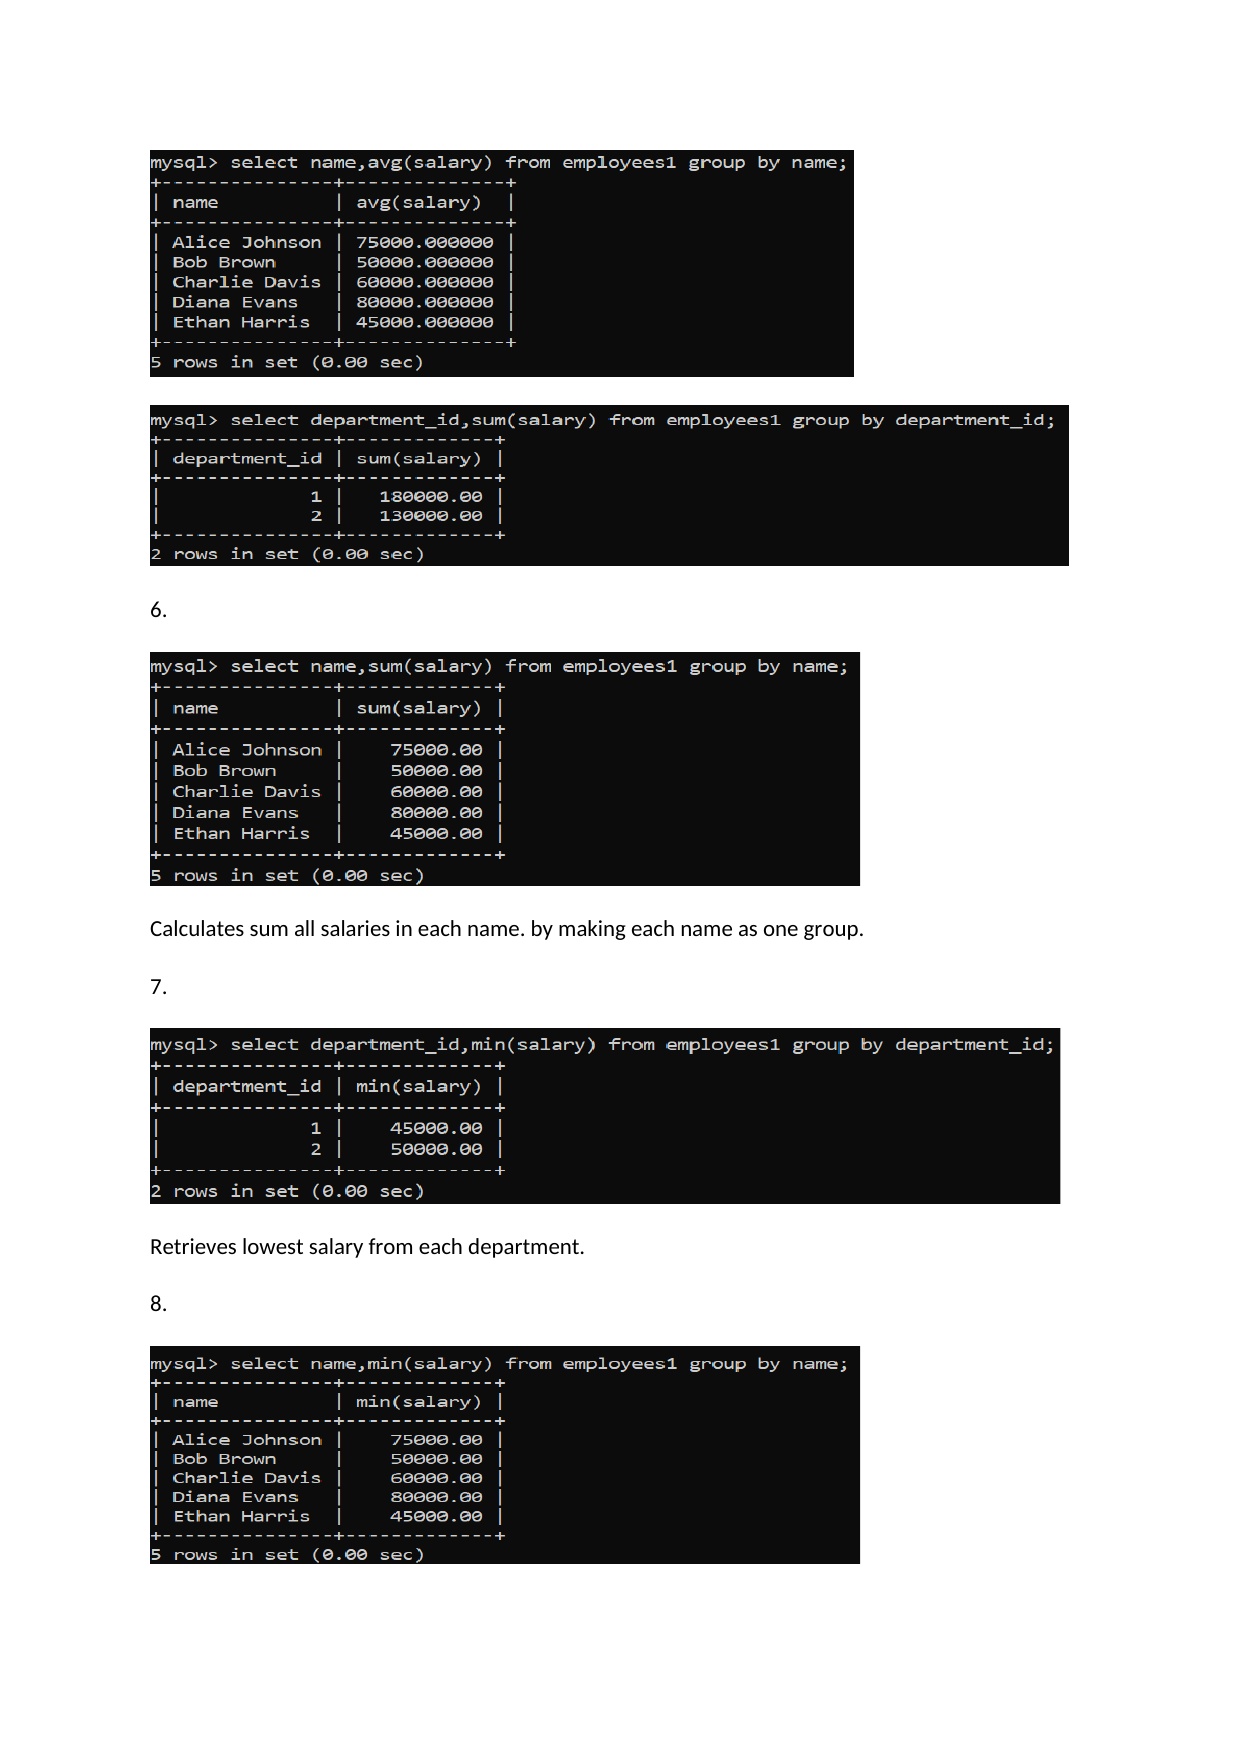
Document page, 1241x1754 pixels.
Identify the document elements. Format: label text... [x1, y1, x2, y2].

text Retrieves lowest salary from each department. [150, 1232, 1090, 1260]
text 8. [150, 1289, 1090, 1318]
text 7. [150, 972, 1090, 1000]
picture [150, 652, 861, 886]
picture [150, 1346, 861, 1564]
text 6. [150, 595, 1090, 623]
text Calculates sum all salaries in each name. by making each name as one group. [150, 914, 1090, 943]
picture [150, 150, 854, 377]
picture [150, 405, 1069, 566]
picture [150, 1028, 1061, 1204]
